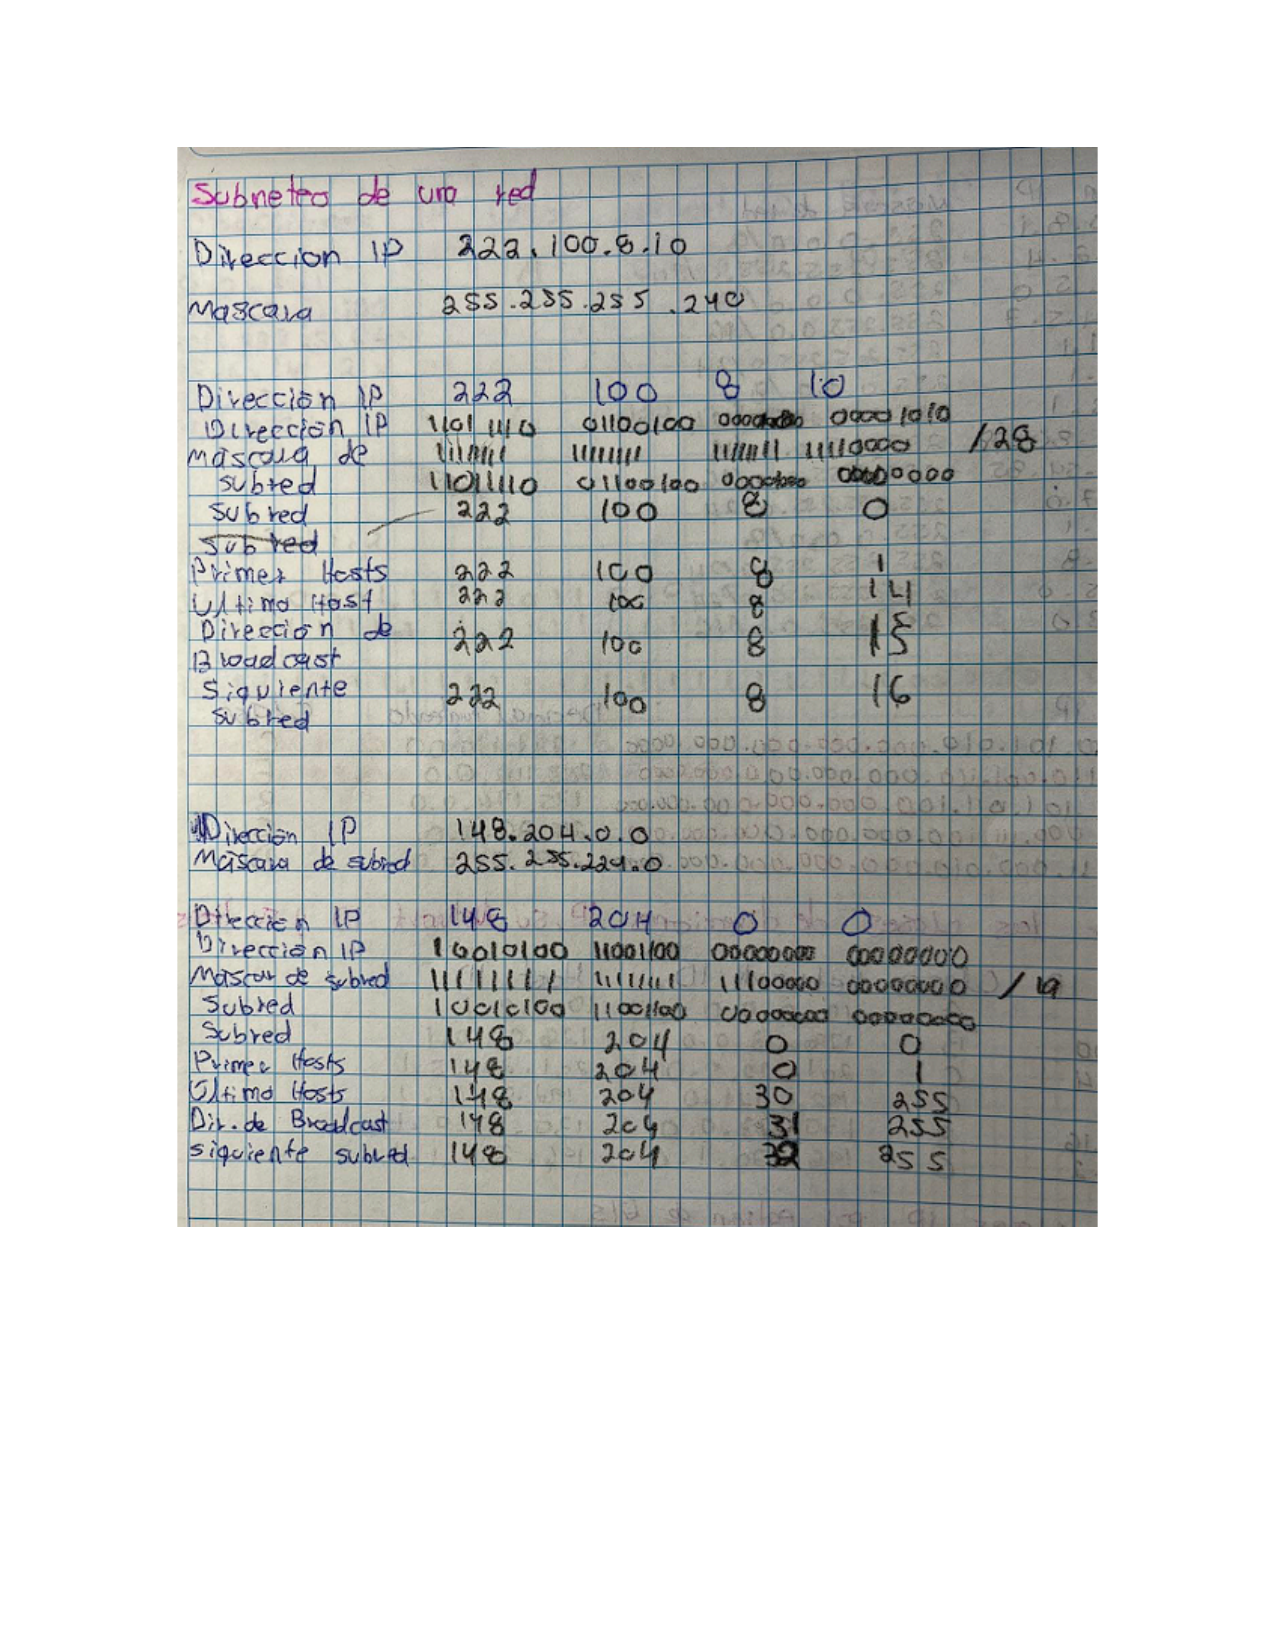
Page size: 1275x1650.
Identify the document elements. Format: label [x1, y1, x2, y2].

picture [177, 147, 1098, 1227]
